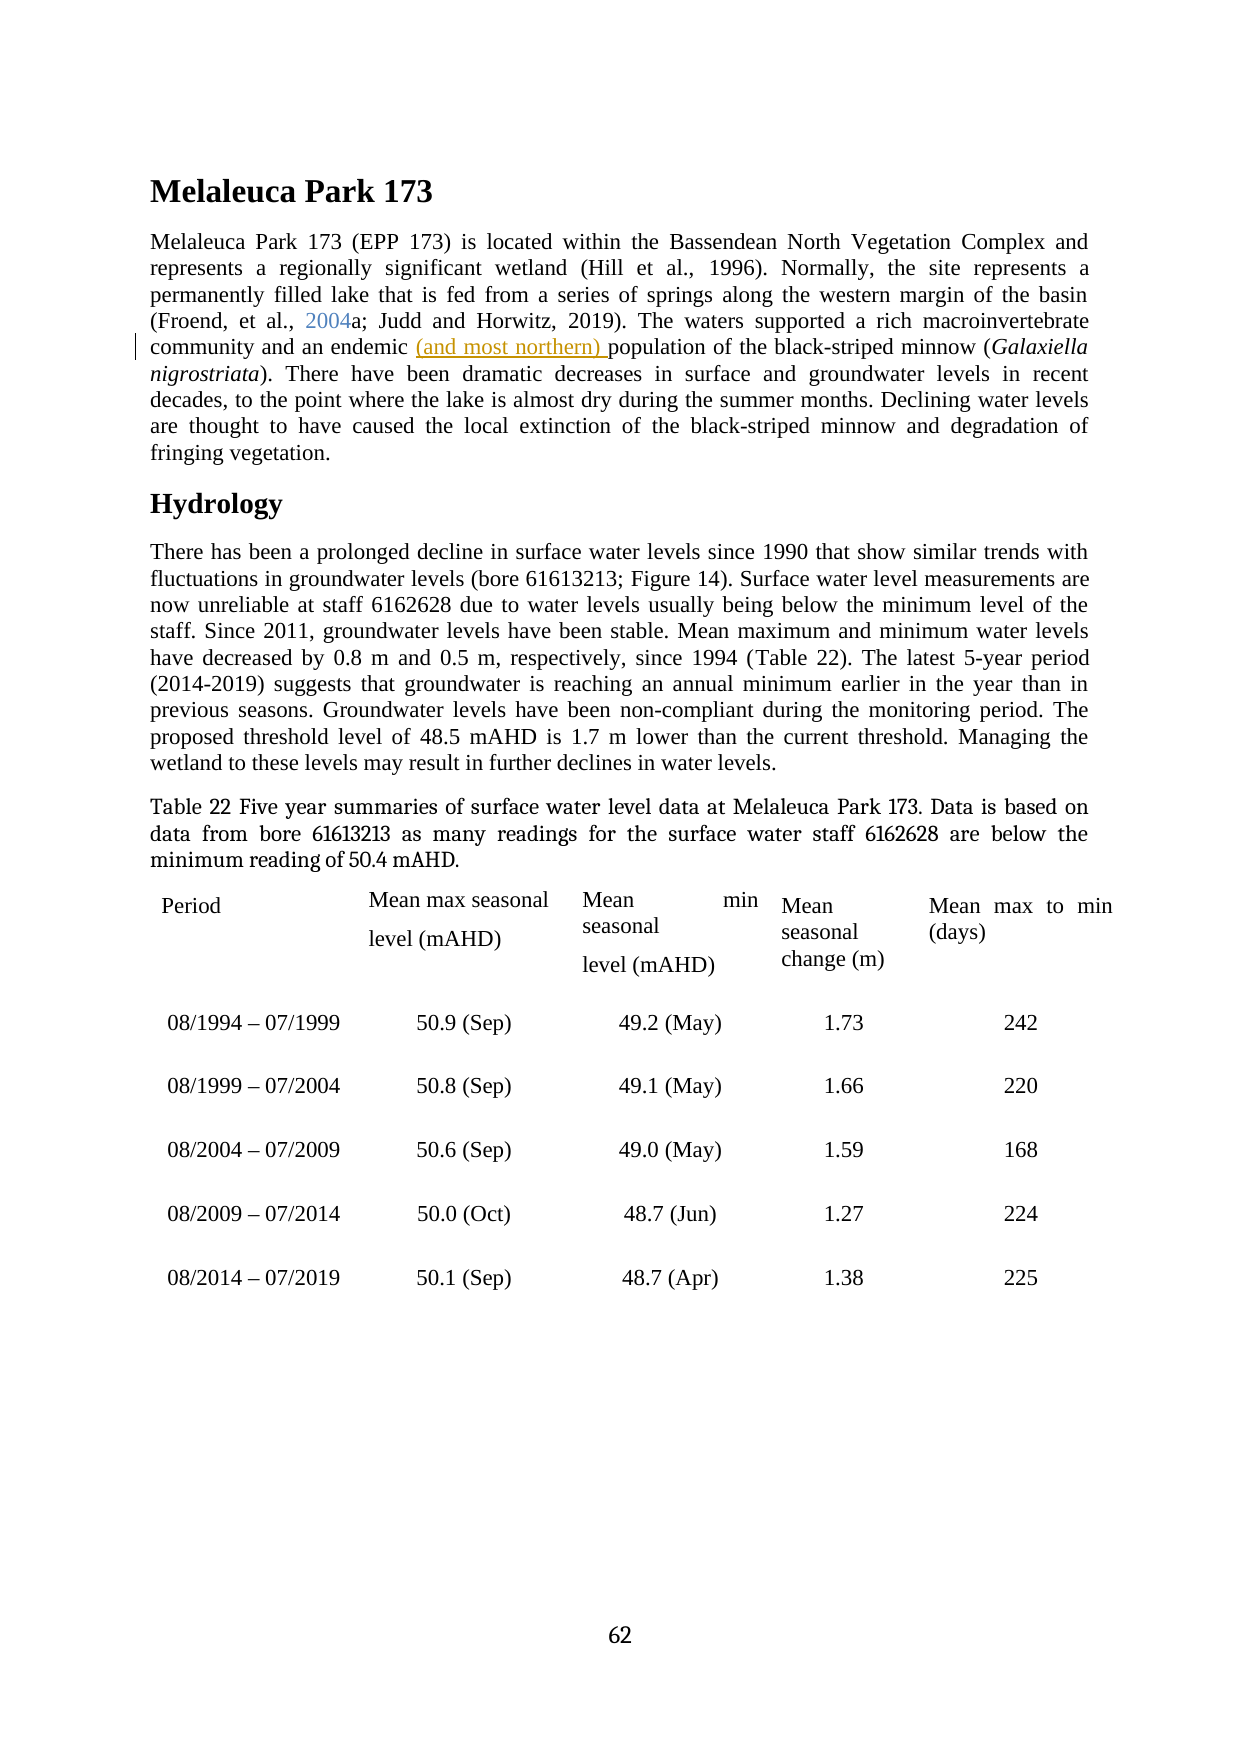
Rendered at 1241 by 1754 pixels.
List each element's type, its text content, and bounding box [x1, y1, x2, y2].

table_cell 08/2009 – 07/2014 [150, 1181, 357, 1245]
table_cell 48.7 (Apr) [571, 1245, 770, 1309]
table_cell 08/2014 – 07/2019 [150, 1245, 357, 1309]
table_cell 50.0 (Oct) [357, 1181, 571, 1245]
table_cell 168 [917, 1118, 1124, 1181]
table_cell 224 [917, 1181, 1124, 1245]
table_cell 08/1999 – 07/2004 [150, 1054, 357, 1117]
table_cell 50.1 (Sep) [357, 1245, 571, 1309]
table_cell 1.59 [770, 1118, 917, 1181]
text Melaleuca Park 173 (EPP 173) is located within the Bassendean North Vegetation Complex and represents a regionally significant wetland (Hill et al., 1996). Normally, the site represents a permanently filled lake that is fed from a series of springs along the western margin of the basin (Froend, et al., 2004a; Judd and Horwitz, 2019). The waters supported a rich macroinvertebrate community and an endemic population of the black-striped minnow (Galaxiella nigrostriata). There have been dramatic decreases in surface and groundwater levels in recent decades, to the point where the lake is almost dry during the summer months. Declining water levels are thought to have caused the local extinction of the black-striped minnow and degradation of fringing vegetation. [150, 228, 1090, 465]
table_header Period [150, 873, 357, 990]
table_cell 49.2 (May) [571, 990, 770, 1054]
table_cell 1.66 [770, 1054, 917, 1117]
subtitle Hydrology [150, 486, 1090, 519]
table_cell 50.6 (Sep) [357, 1118, 571, 1181]
table_cell 1.38 [770, 1245, 917, 1309]
table_cell 08/2004 – 07/2009 [150, 1118, 357, 1181]
table_cell 08/1994 – 07/1999 [150, 990, 357, 1054]
table_cell 1.27 [770, 1181, 917, 1245]
table_cell 50.9 (Sep) [357, 990, 571, 1054]
subtitle Melaleuca Park 173 [150, 171, 1090, 209]
table_header Mean seasonal change (m) [770, 873, 917, 990]
table_cell 50.8 (Sep) [357, 1054, 571, 1117]
table_header Mean max to min (days) [917, 873, 1124, 990]
table_cell 242 [917, 990, 1124, 1054]
table_cell 1.73 [770, 990, 917, 1054]
table_cell 225 [917, 1245, 1124, 1309]
table_header Mean min seasonal level (mAHD) [571, 873, 770, 990]
text Table 22 Five year summaries of surface water level data at Melaleuca Park 173. Data is based on data from bore 61613213 as many readings for the surface water staff 6162628 are below the minimum reading of 50.4 mAHD. [150, 794, 1090, 873]
table_cell 49.0 (May) [571, 1118, 770, 1181]
table_cell 49.1 (May) [571, 1054, 770, 1117]
table_cell 48.7 (Jun) [571, 1181, 770, 1245]
table_cell 220 [917, 1054, 1124, 1117]
table_header Mean max seasonal level (mAHD) [357, 873, 571, 990]
text There has been a prolonged decline in surface water levels since 1990 that show similar trends with fluctuations in groundwater levels (bore 61613213; Figure 14). Surface water level measurements are now unreliable at staff 6162628 due to water levels usually being below the minimum level of the staff. Since 2011, groundwater levels have been stable. Mean maximum and minimum water levels have decreased by 0.8 m and 0.5 m, respectively, since 1994 (Table 22). The latest 5-year period (2014-2019) suggests that groundwater is reaching an annual minimum earlier in the year than in previous seasons. Groundwater levels have been non-compliant during the monitoring period. The proposed threshold level of 48.5 mAHD is 1.7 m lower than the current threshold. Managing the wetland to these levels may result in further declines in water levels. [150, 538, 1090, 775]
